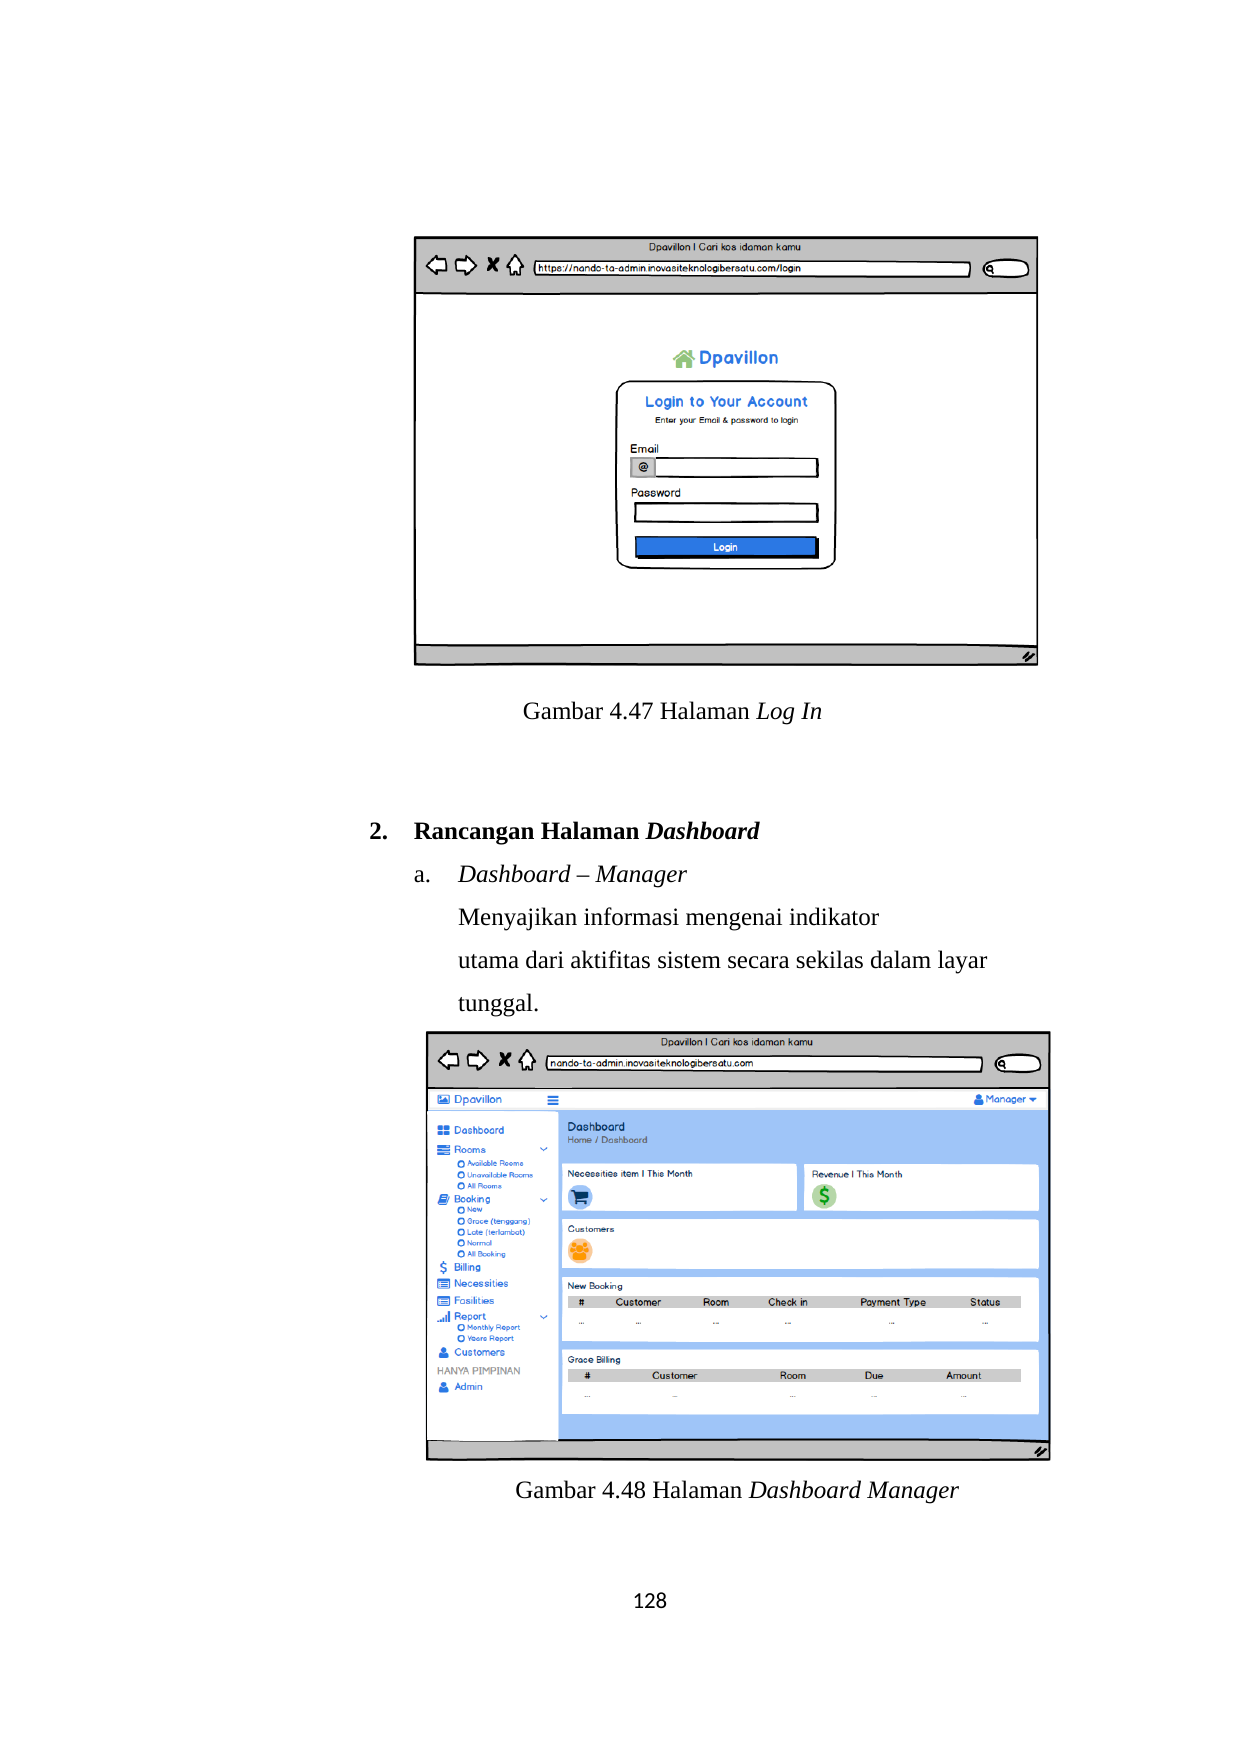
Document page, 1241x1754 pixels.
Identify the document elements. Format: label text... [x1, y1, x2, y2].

text Gambar 4.48 Halaman Dashboard Manager [413, 1475, 1063, 1504]
picture [413, 236, 1039, 666]
list Rancangan Halaman Dashboard [369, 816, 1063, 844]
list Dashboard – Manager [413, 859, 1063, 888]
text Gambar 4.47 Halaman Log In [413, 696, 933, 725]
picture [425, 1031, 1051, 1461]
text Menyajikan informasi mengenai indikator utama dari aktifitas sistem secara sekilas dalam layar tunggal. [458, 902, 1063, 1017]
